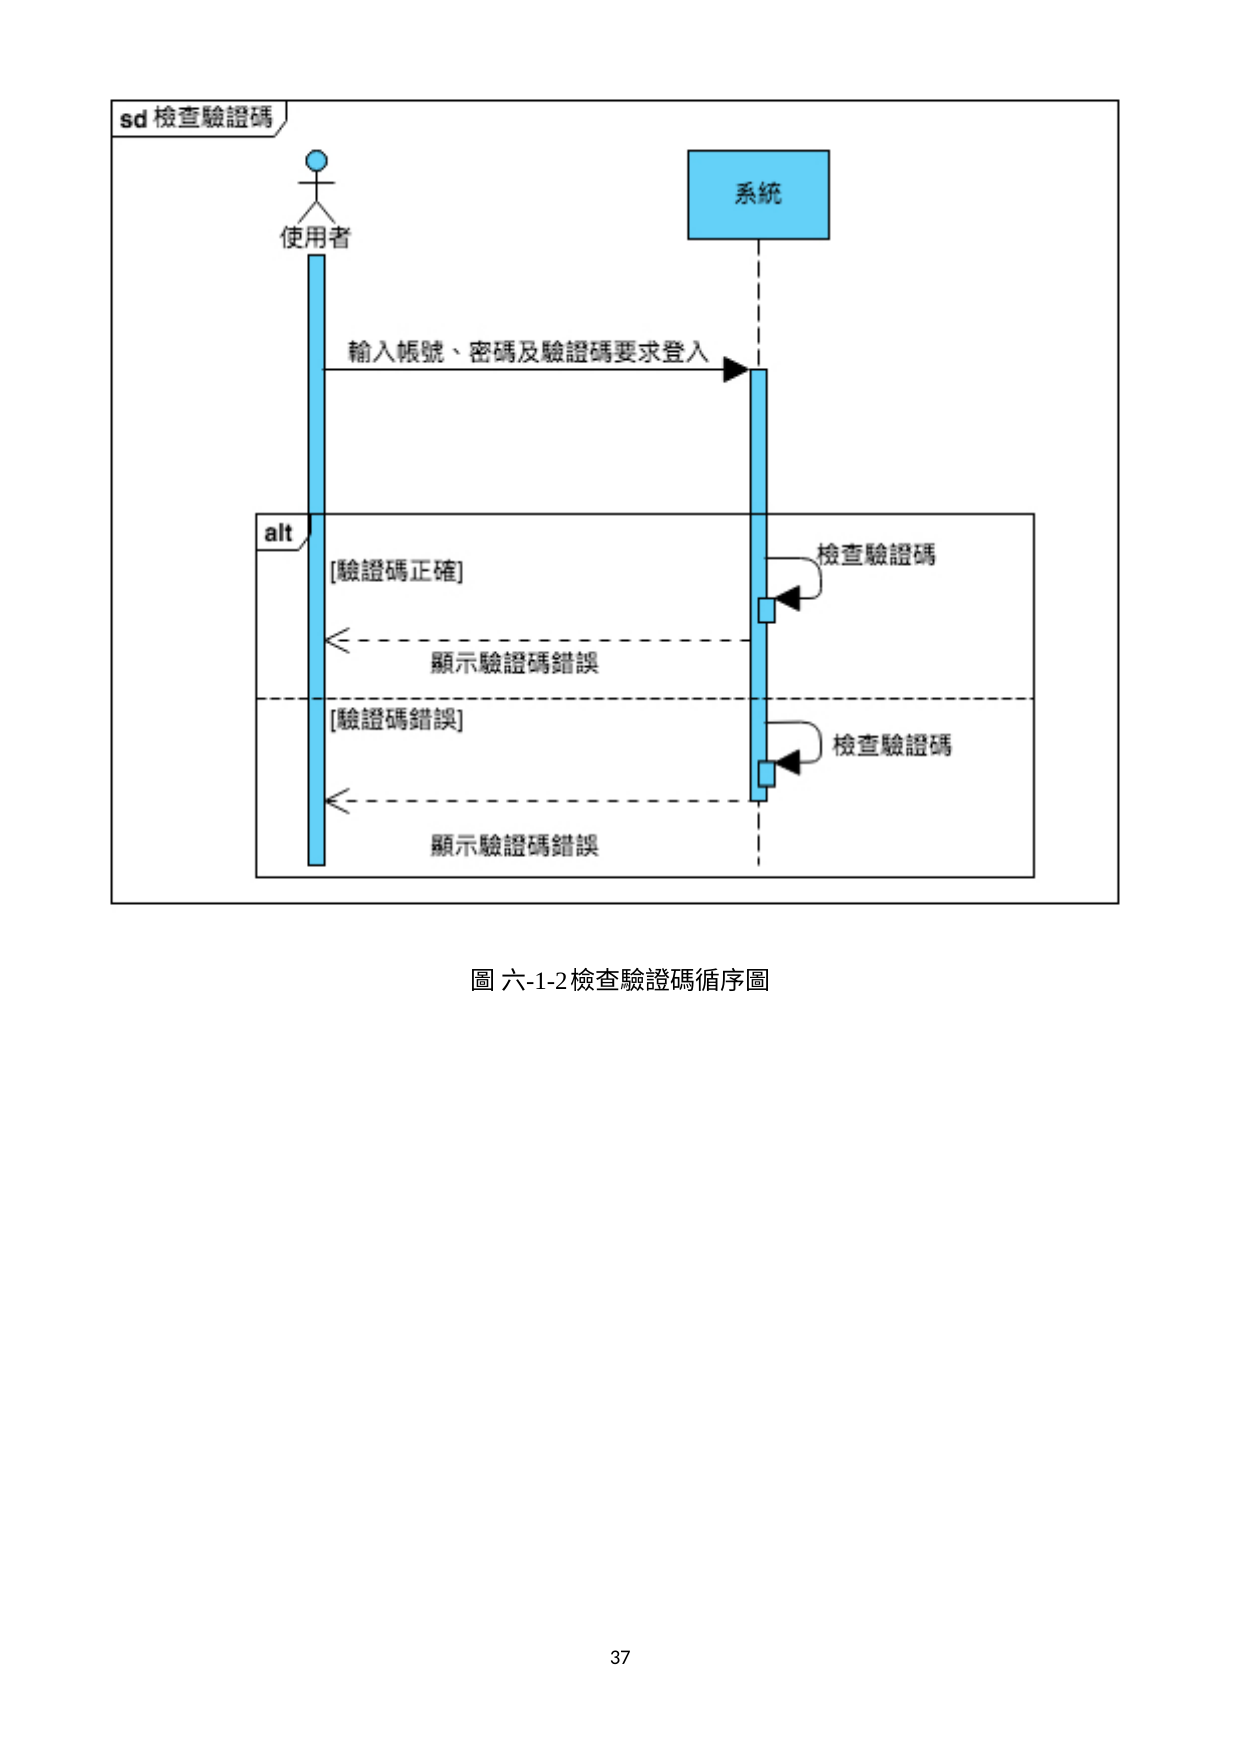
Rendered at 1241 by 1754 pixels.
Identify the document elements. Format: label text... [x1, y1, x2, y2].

picture [98, 97, 1142, 927]
